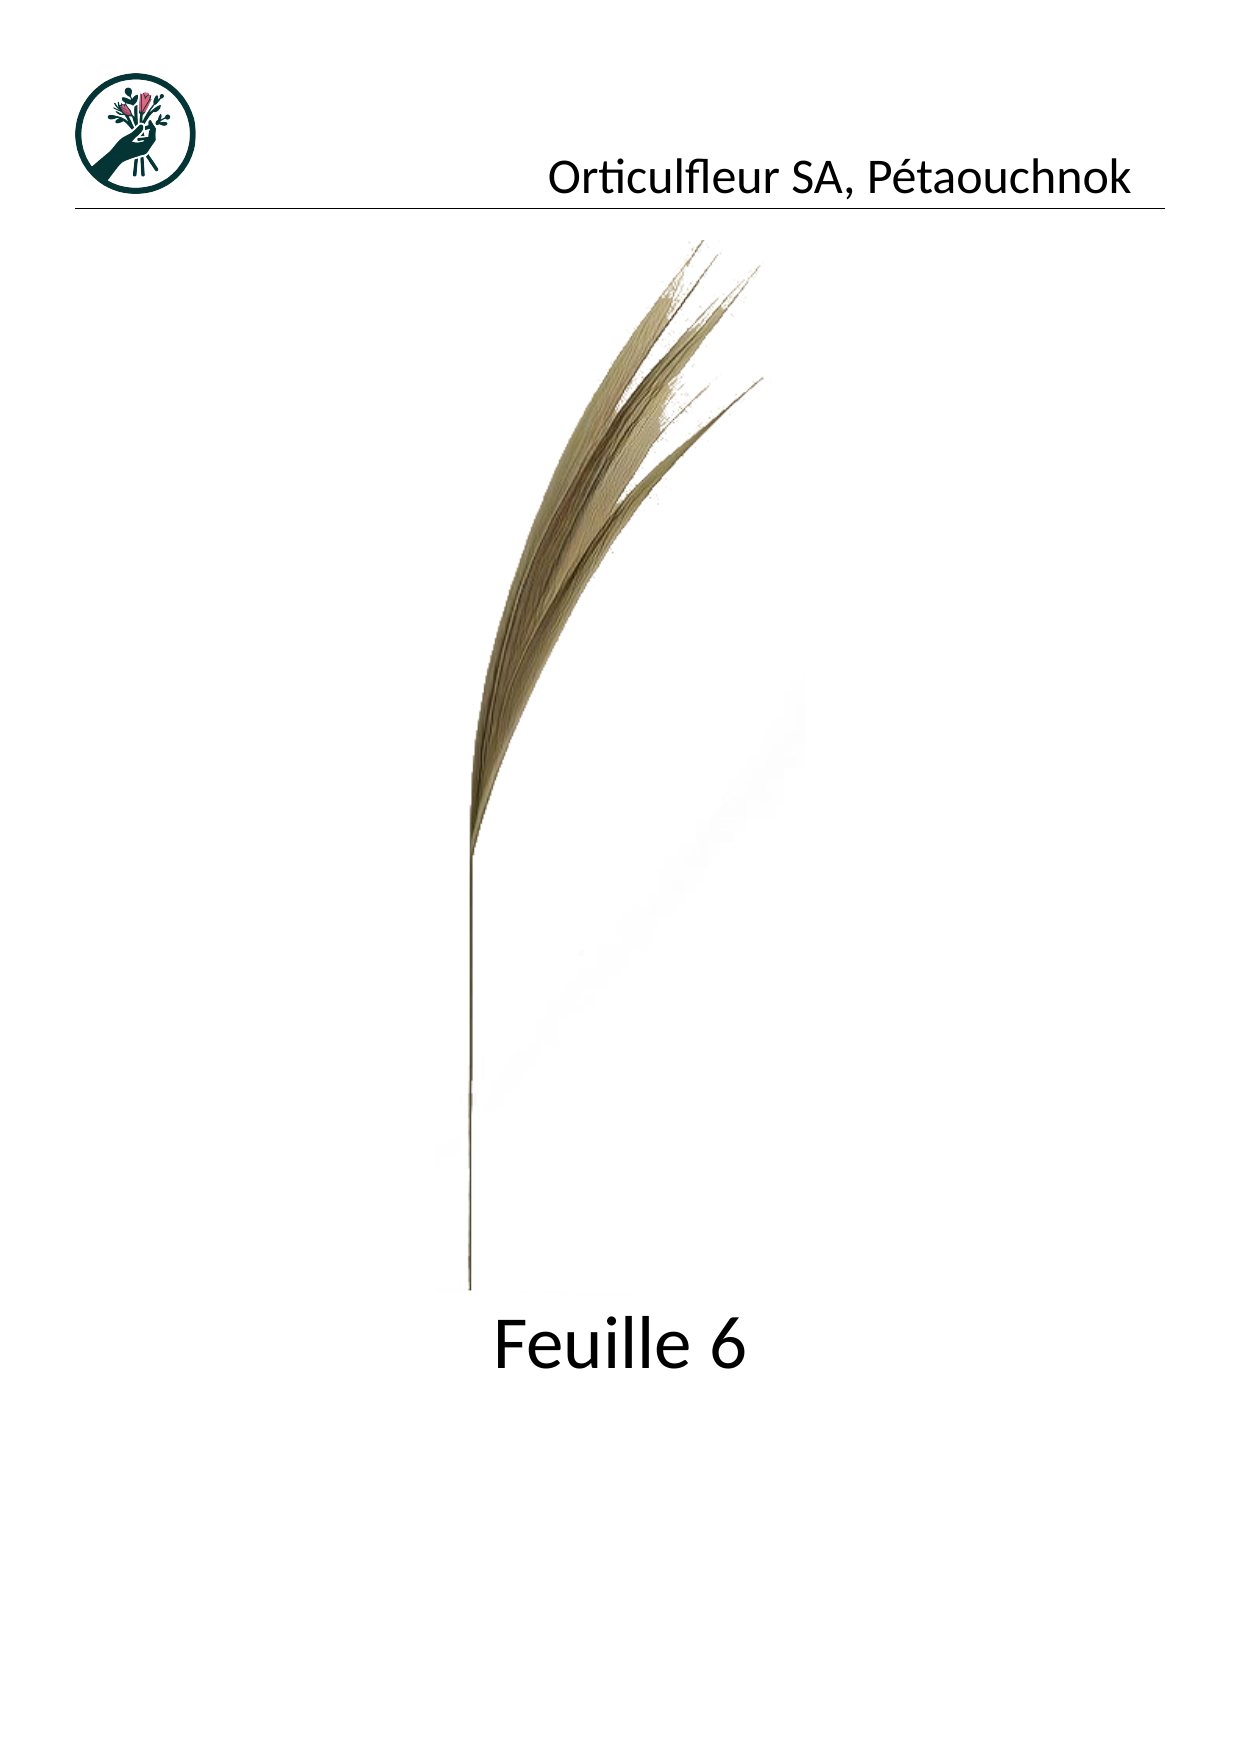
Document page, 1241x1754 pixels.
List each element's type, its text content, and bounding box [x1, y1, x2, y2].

picture [75, 73, 196, 194]
text Feuille 6 [75, 1296, 1165, 1388]
picture [434, 240, 806, 1297]
